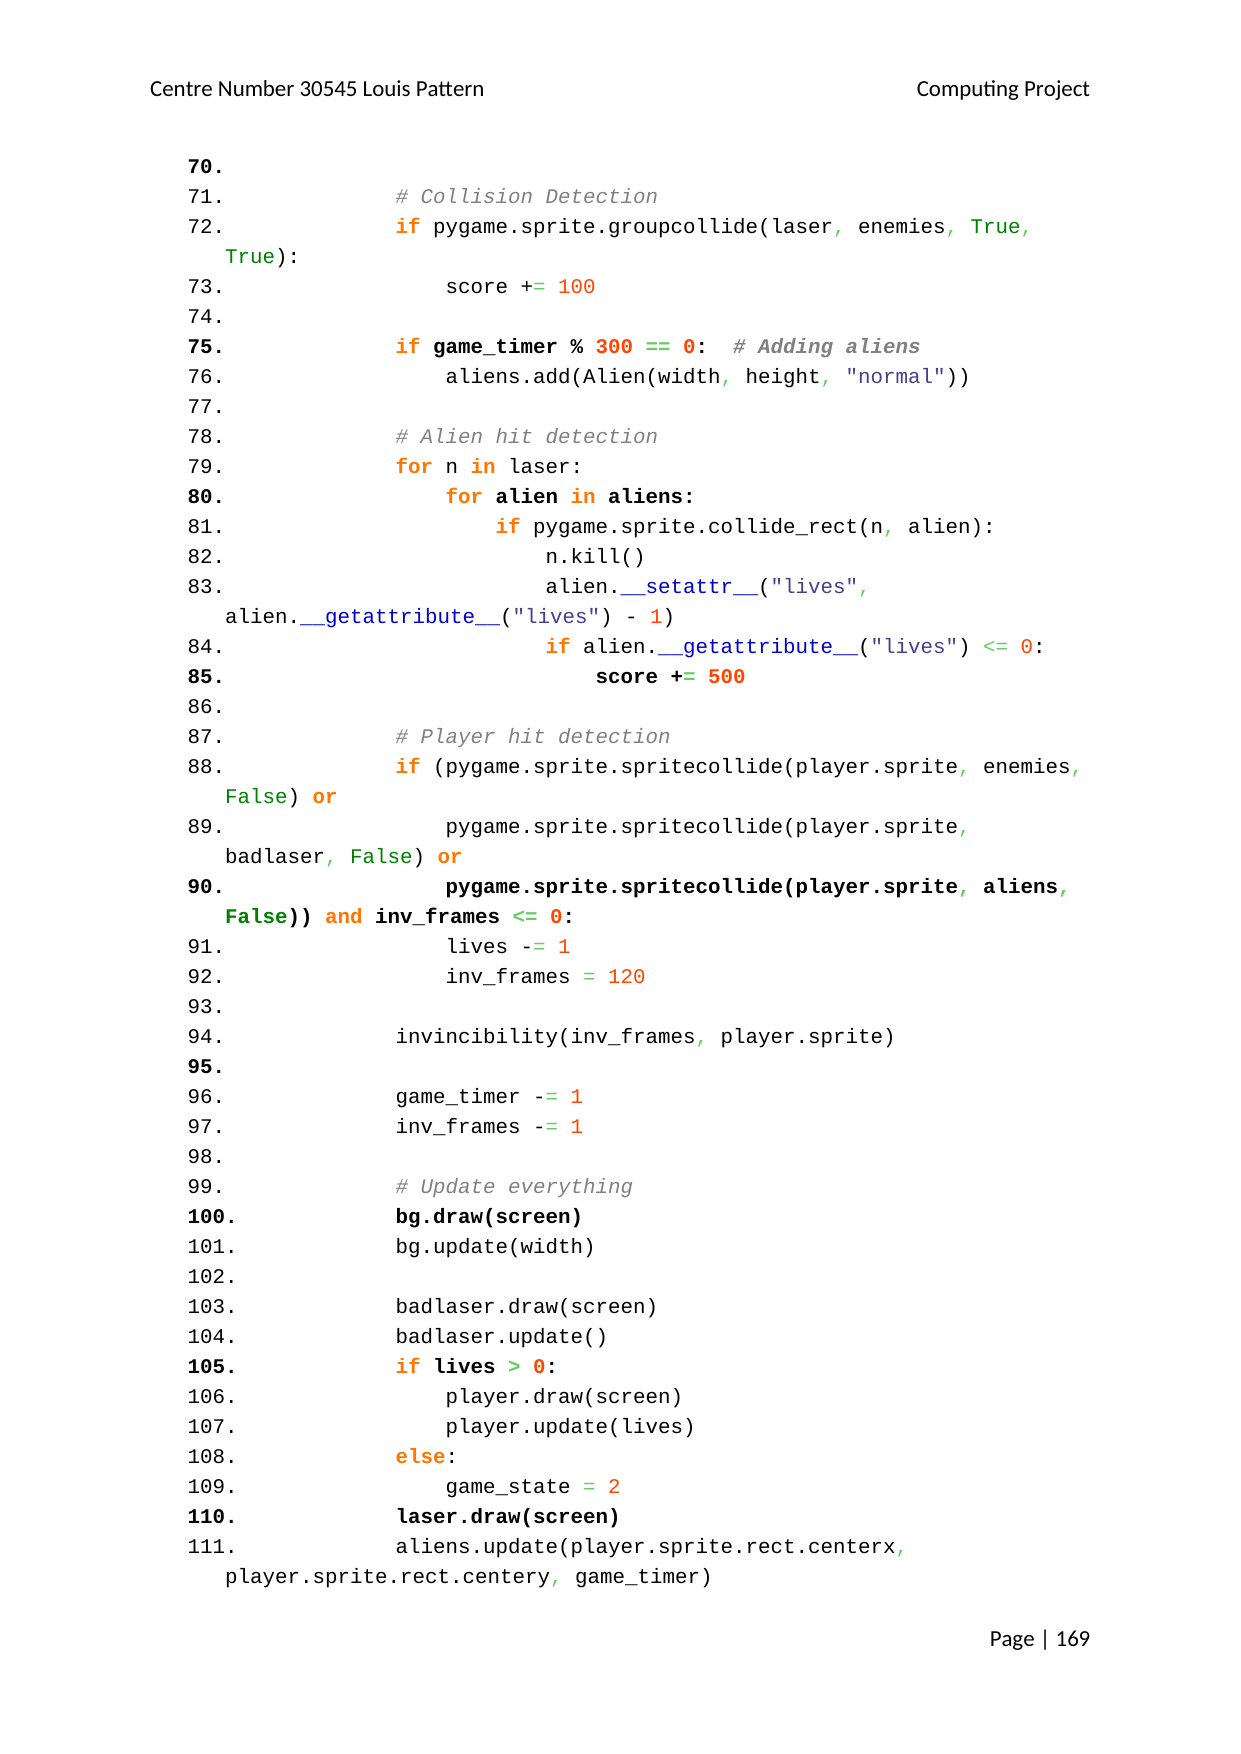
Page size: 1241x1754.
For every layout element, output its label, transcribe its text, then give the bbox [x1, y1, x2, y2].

list bg.draw(screen) [187, 1200, 1090, 1230]
list badlaser.update() [187, 1320, 1090, 1350]
list if alien.__getattribute__("lives") <= 0: [187, 630, 1090, 660]
list score += 100 [187, 270, 1090, 300]
list if lives > 0: [187, 1350, 1090, 1380]
list score += 500 [187, 660, 1090, 690]
list laser.draw(screen) [187, 1500, 1090, 1530]
list alien.__setattr__("lives", alien.__getattribute__("lives") - 1) [187, 570, 1090, 630]
list if pygame.sprite.groupcollide(laser, enemies, True, True): [187, 210, 1090, 270]
list n.kill() [187, 540, 1090, 570]
list game_state = 2 [187, 1470, 1090, 1500]
list # Collision Detection [187, 180, 1090, 210]
list for alien in aliens: [187, 480, 1090, 510]
list # Update everything [187, 1170, 1090, 1200]
list # Player hit detection [187, 720, 1090, 750]
list # Alien hit detection [187, 420, 1090, 450]
list player.update(lives) [187, 1410, 1090, 1440]
list player.draw(screen) [187, 1380, 1090, 1410]
list inv_frames -= 1 [187, 1110, 1090, 1140]
list for n in laser: [187, 450, 1090, 480]
list game_timer -= 1 [187, 1080, 1090, 1110]
list if pygame.sprite.collide_rect(n, alien): [187, 510, 1090, 540]
list else: [187, 1440, 1090, 1470]
list invincibility(inv_frames, player.sprite) [187, 1020, 1090, 1050]
list if game_timer % 300 == 0: # Adding aliens [187, 330, 1090, 360]
list badlaser.draw(screen) [187, 1290, 1090, 1320]
list inv_frames = 120 [187, 960, 1090, 990]
list pygame.sprite.spritecollide(player.sprite, badlaser, False) or [187, 810, 1090, 870]
list pygame.sprite.spritecollide(player.sprite, aliens, False)) and inv_frames <= 0: [187, 870, 1090, 930]
list if (pygame.sprite.spritecollide(player.sprite, enemies, False) or [187, 750, 1090, 810]
list aliens.update(player.sprite.rect.centerx, player.sprite.rect.centery, game_timer) [187, 1530, 1090, 1590]
list aliens.add(Alien(width, height, "normal")) [187, 360, 1090, 390]
list lives -= 1 [187, 930, 1090, 960]
list bg.update(width) [187, 1230, 1090, 1260]
